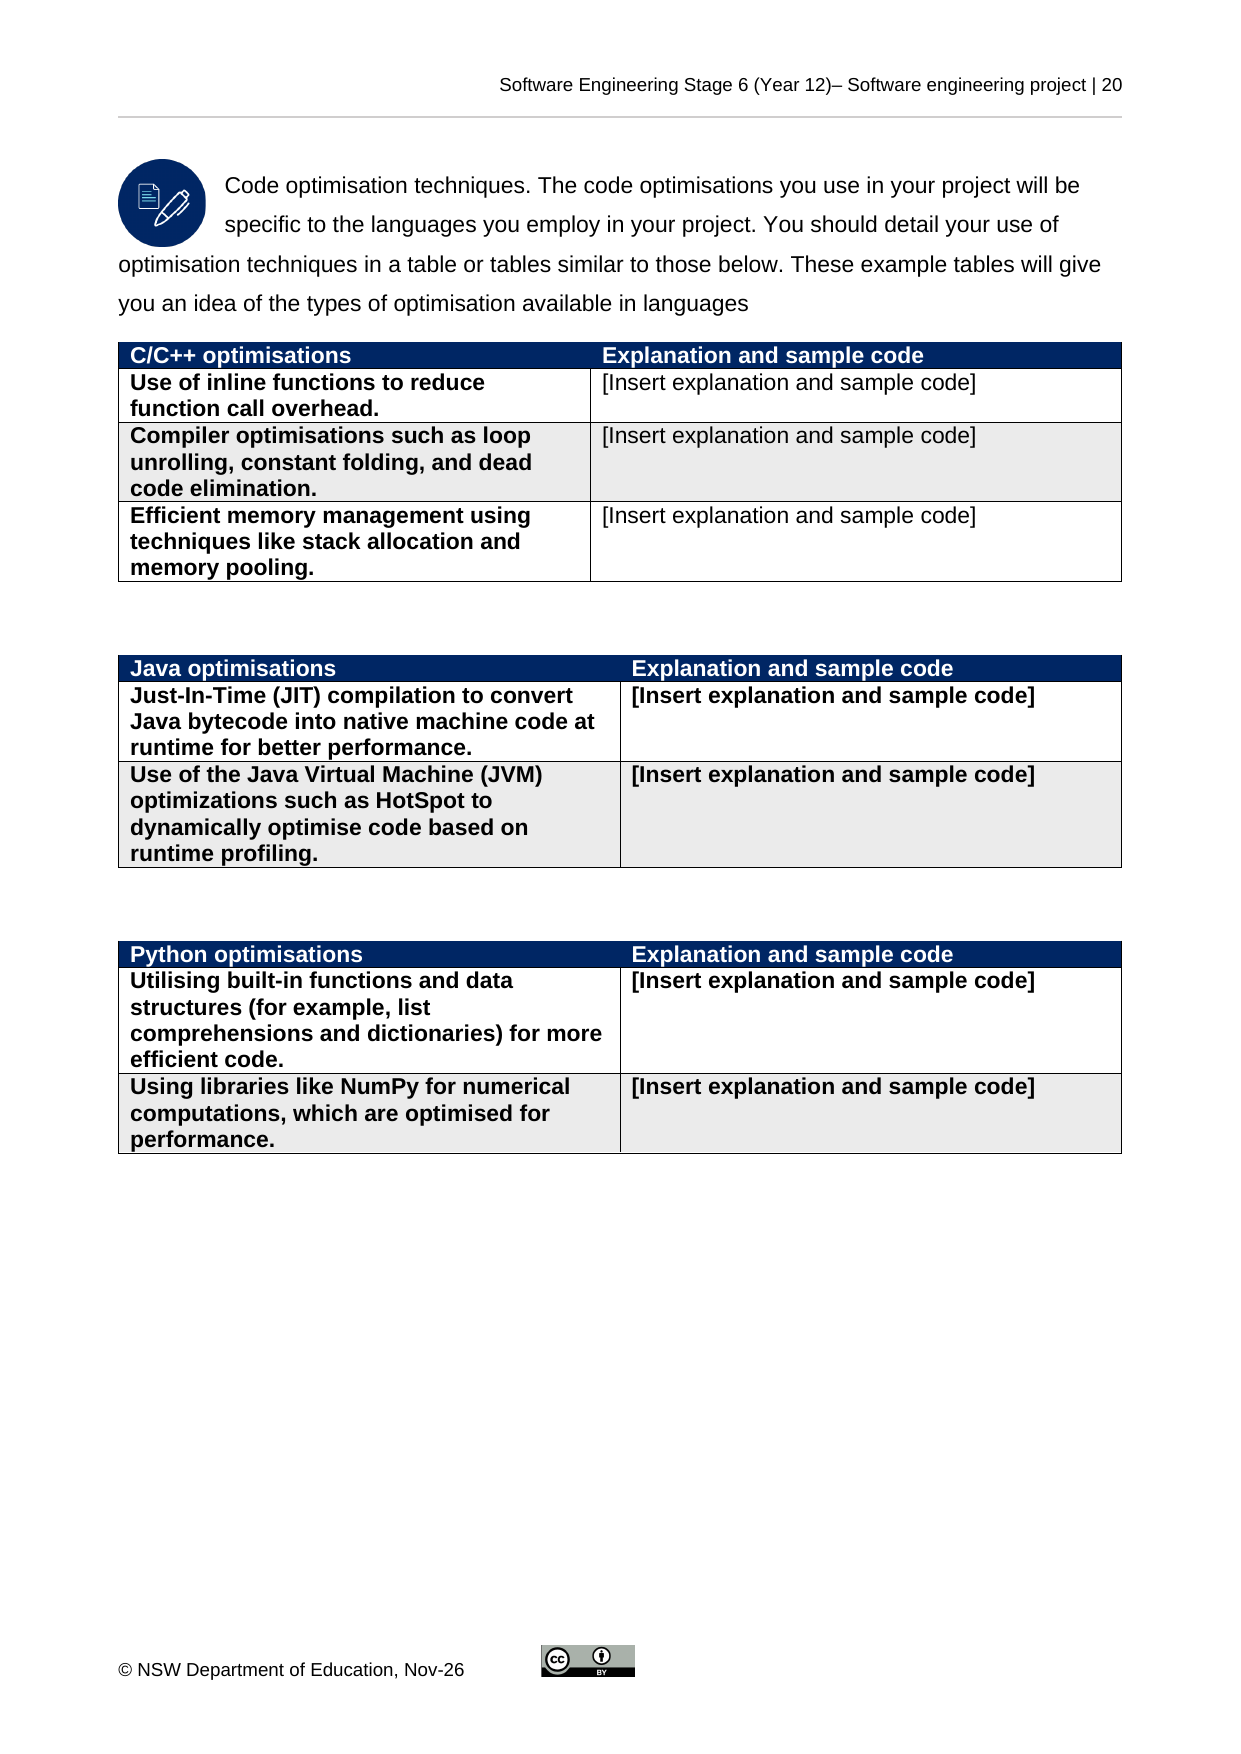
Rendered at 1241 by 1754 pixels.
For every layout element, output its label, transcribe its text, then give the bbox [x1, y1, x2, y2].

table_cell Efficient memory management using techniques like stack allocation and memory pooling. [119, 502, 590, 581]
text Code optimisation techniques. The code optimisations you use in your project will be specific to the languages you employ in your project. You should detail your use of optimisation techniques in a table or tables similar to those below. These example tables will give you an idea of the types of optimisation available in languages [118, 172, 1122, 316]
table_header Explanation and sample code [591, 342, 1121, 368]
table_cell Compiler optimisations such as loop unrolling, constant folding, and dead code elimination. [119, 423, 590, 501]
table_header Explanation and sample code [620, 941, 1121, 967]
table_cell Use of inline functions to reduce function call overhead. [119, 369, 590, 422]
table_header Java optimisations [119, 655, 620, 681]
table_cell Use of the Java Virtual Machine (JVM) optimizations such as HotSpot to dynamically optimise code based on runtime profiling. [119, 762, 620, 867]
table_cell [Insert explanation and sample code] [591, 369, 1121, 422]
table_cell [Insert explanation and sample code] [621, 968, 1121, 1073]
table_cell Utilising built-in functions and data structures (for example, list comprehensions and dictionaries) for more efficient code. [119, 968, 620, 1073]
table_header Python optimisations [119, 941, 620, 967]
table_cell [Insert explanation and sample code] [621, 1074, 1121, 1152]
picture [118, 159, 206, 247]
table_cell Using libraries like NumPy for numerical computations, which are optimised for performance. [119, 1074, 620, 1152]
table_header C/C++ optimisations [119, 342, 591, 368]
table_cell [Insert explanation and sample code] [621, 682, 1121, 761]
table_cell Just-In-Time (JIT) compilation to convert Java bytecode into native machine code at runtime for better performance. [119, 682, 620, 761]
table_header Explanation and sample code [620, 655, 1121, 681]
table_cell [Insert explanation and sample code] [591, 502, 1121, 581]
table_cell [Insert explanation and sample code] [591, 423, 1121, 501]
picture [541, 1645, 635, 1677]
table_cell [Insert explanation and sample code] [621, 762, 1121, 867]
